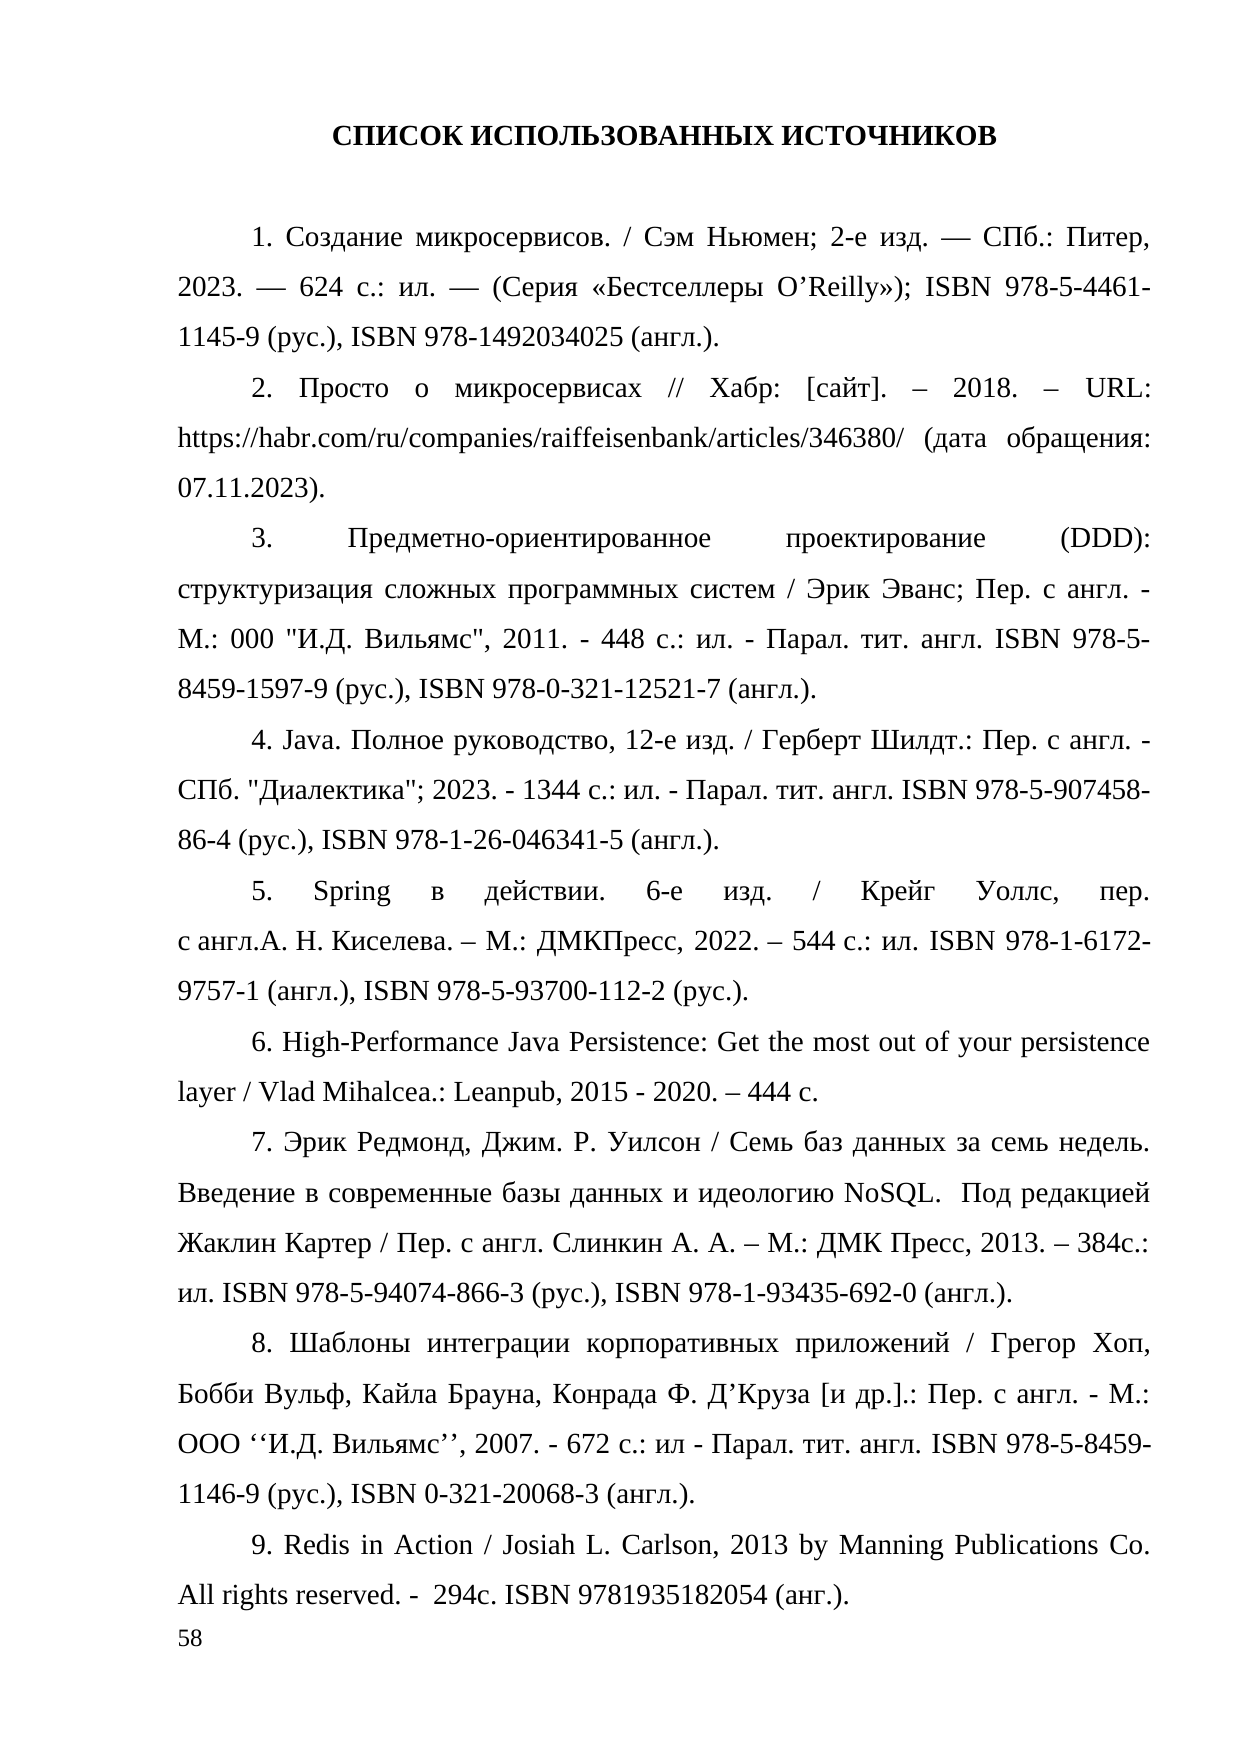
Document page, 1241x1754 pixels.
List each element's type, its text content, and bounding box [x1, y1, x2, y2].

text 3. Предметно-ориентированное проектирование (DDD): структуризация сложных программных систем / Эрик Эванс; Пер. с англ. - М.: 000 "И.Д. Вильямс", 2011. - 448 с.: ил. - Парал. тит. англ. ISBN 978-5-8459-1597-9 (рус.), ISBN 978-0-321-12521-7 (англ.). [177, 521, 1152, 705]
text 1. Создание микросервисов. / Сэм Ньюмен; 2-е изд. — СПб.: Питер, 2023. — 624 с.: ил. — (Серия «Бестселлеры O’Reilly»); ISBN 978-5-4461-1145-9 (рус.), ISBN 978-1492034025 (англ.). [177, 219, 1152, 353]
text 7. Эрик Редмонд, Джим. Р. Уилсон / Семь баз данных за семь недель. Введение в современные базы данных и идеологию NoSQL. Под редакцией Жаклин Картер / Пер. с англ. Слинкин А. А. – М.: ДМК Пресс, 2013. – 384с.: ил. ISBN 978-5-94074-866-3 (рус.), ISBN 978-1-93435-692-0 (англ.). [177, 1124, 1152, 1309]
text 8. Шаблоны интеграции корпоративных приложений / Грегор Хоп, Бобби Вульф, Кайла Брауна, Конрада Ф. Д’Круза [и др.].: Пер. с англ. - М.: ООО ‘‘И.Д. Вильямс’’, 2007. - 672 с.: ил - Парал. тит. англ. ISBN 978-5-8459-1146-9 (рус.), ISBN 0-321-20068-3 (англ.). [177, 1326, 1152, 1510]
text 2. Просто о микросервисах // Хабр: [сайт]. – 2018. – URL: https://habr.com/ru/companies/raiffeisenbank/articles/346380/ (дата обращения: 07.11.2023). [177, 370, 1152, 504]
text 4. Java. Полное руководство, 12-е изд. / Герберт Шилдт.: Пер. с англ. - СПб. "Диалектика"; 2023. - 1344 с.: ил. - Парал. тит. англ. ISBN 978-5-907458-86-4 (рус.), ISBN 978-1-26-046341-5 (англ.). [177, 722, 1152, 856]
text 6. High-Performance Java Persistence: Get the most out of your persistence layer / Vlad Mihalcea.: Leanpub, 2015 - 2020. – 444 c. [177, 1024, 1152, 1108]
text 9. Redis in Action / Josiah L. Carlson, 2013 by Manning Publications Co. All rights reserved. - 294c. ISBN 9781935182054 (анг.). [177, 1527, 1152, 1611]
text СПИСОК ИСПОЛЬЗОВАННЫХ ИСТОЧНИКОВ [177, 118, 1152, 152]
text 5. Spring в действии. 6-е изд. / Крейг Уоллс, пер. с англ.А. Н. Киселева. – М.: ДМКПресс, 2022. – 544 с.: ил. ISBN 978-1-6172-9757-1 (англ.), ISBN 978-5-93700-112-2 (рус.). [177, 873, 1152, 1007]
